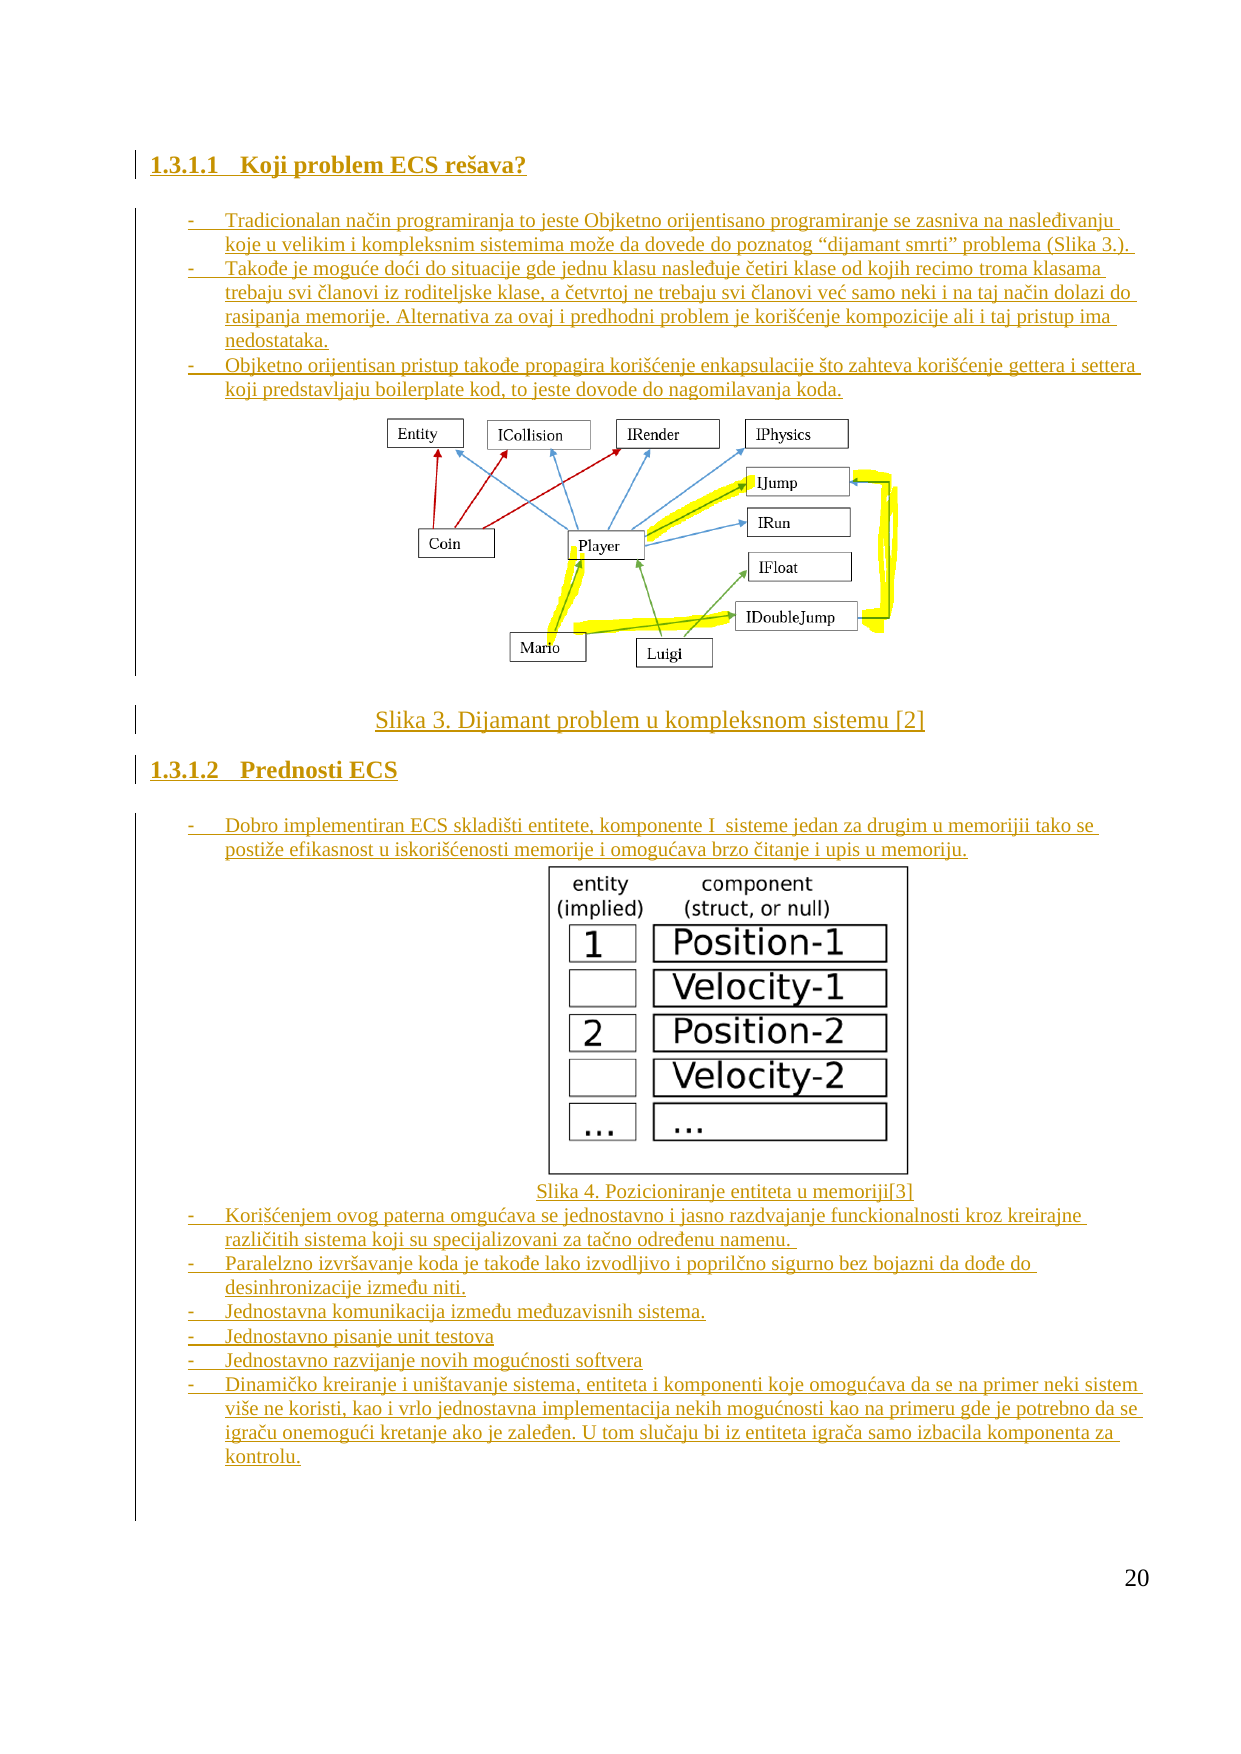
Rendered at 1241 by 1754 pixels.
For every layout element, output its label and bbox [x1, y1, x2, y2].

picture [538, 861, 912, 1179]
picture [354, 400, 945, 677]
